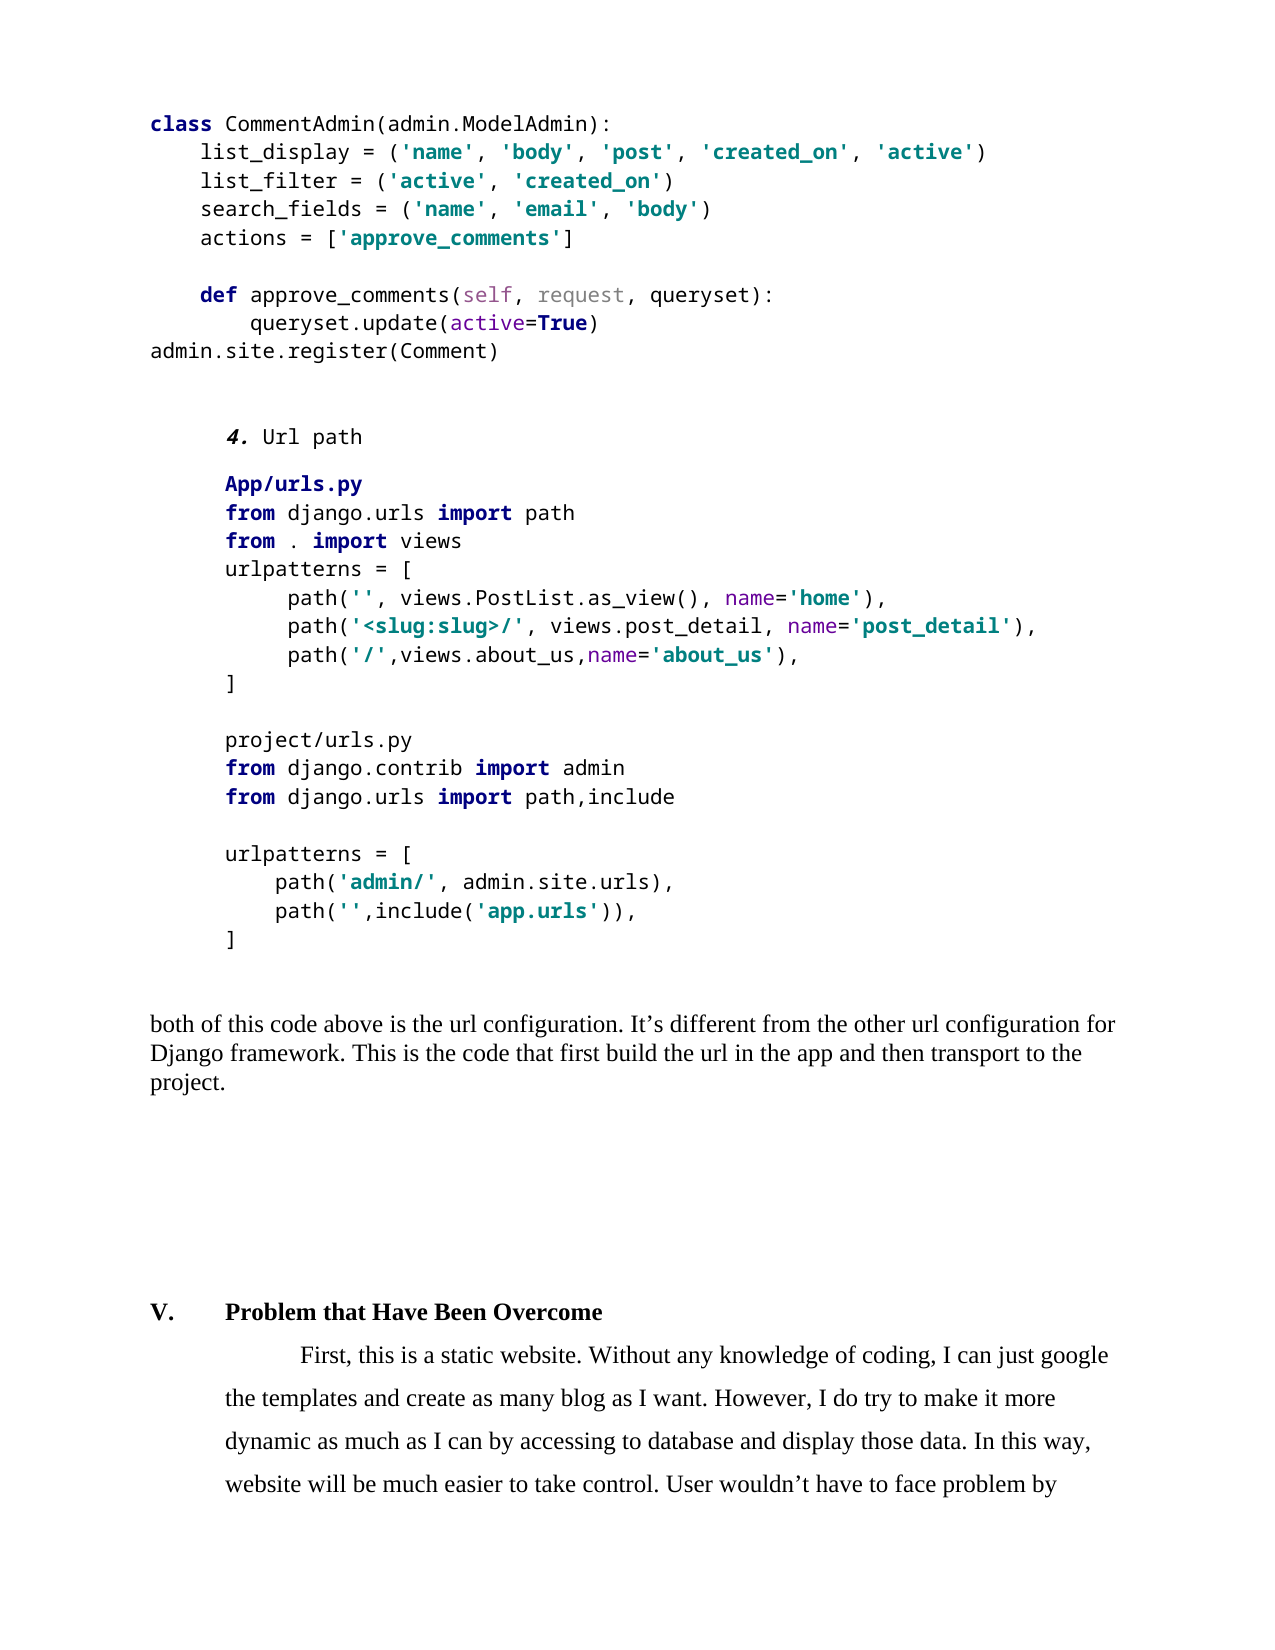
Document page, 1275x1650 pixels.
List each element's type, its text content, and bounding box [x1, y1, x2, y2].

text V. Problem that Have Been Overcome [150, 1297, 1125, 1326]
text both of this code above is the url configuration. It’s different from the other url configuration for Django framework. This is the code that first build the url in the app and then transport to the project. [150, 1009, 1125, 1096]
text from django.urls import path from . import views urlpatterns = [ path('', views.PostList.as_view(), name='home'), path('<slug:slug>/', views.post_detail, name='post_detail'), path('/',views.about_us,name='about_us'), ] [225, 498, 1125, 697]
text project/urls.py [225, 725, 1125, 753]
list Url path [225, 422, 1125, 450]
text App/urls.py [225, 469, 1125, 498]
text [225, 1340, 1125, 1498]
text class CommentAdmin(admin.ModelAdmin): list_display = ('name', 'body', 'post', 'created_on', 'active') list_filter = ('active', 'created_on') search_fields = ('name', 'email', 'body') actions = ['approve_comments'] def approve_comments(self, request, queryset): queryset.update(active=True) admin.site.register(Comment) [150, 109, 1125, 365]
text from django.contrib import admin from django.urls import path,include urlpatterns = [ path('admin/', admin.site.urls), path('',include('app.urls')), ] [225, 753, 1125, 953]
